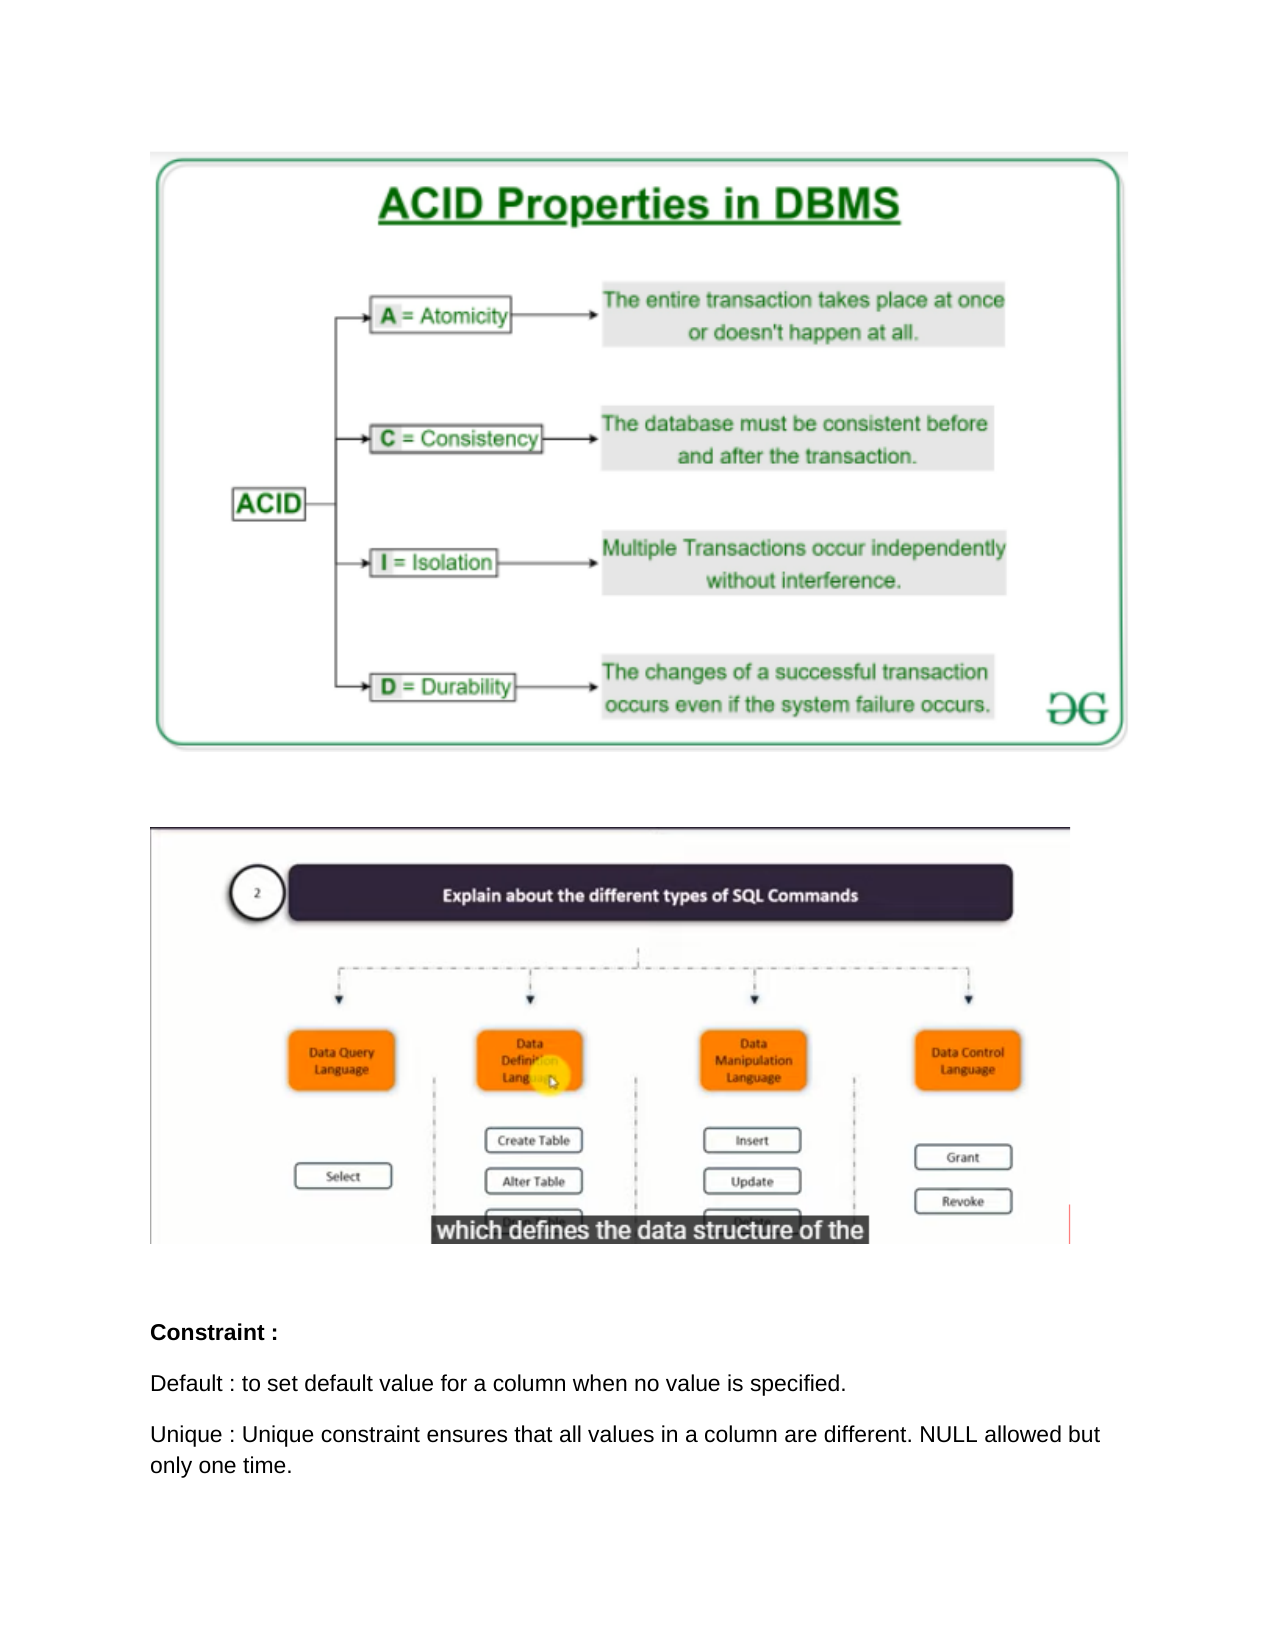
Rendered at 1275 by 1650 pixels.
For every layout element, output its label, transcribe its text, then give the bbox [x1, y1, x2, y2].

picture [150, 827, 1071, 1244]
text Constraint : [150, 1319, 1125, 1346]
text Unique : Unique constraint ensures that all values in a column are different. NULL allowed but only one time. [150, 1421, 1125, 1478]
picture [150, 150, 1129, 752]
text Default : to set default value for a column when no value is specified. [150, 1370, 1125, 1397]
